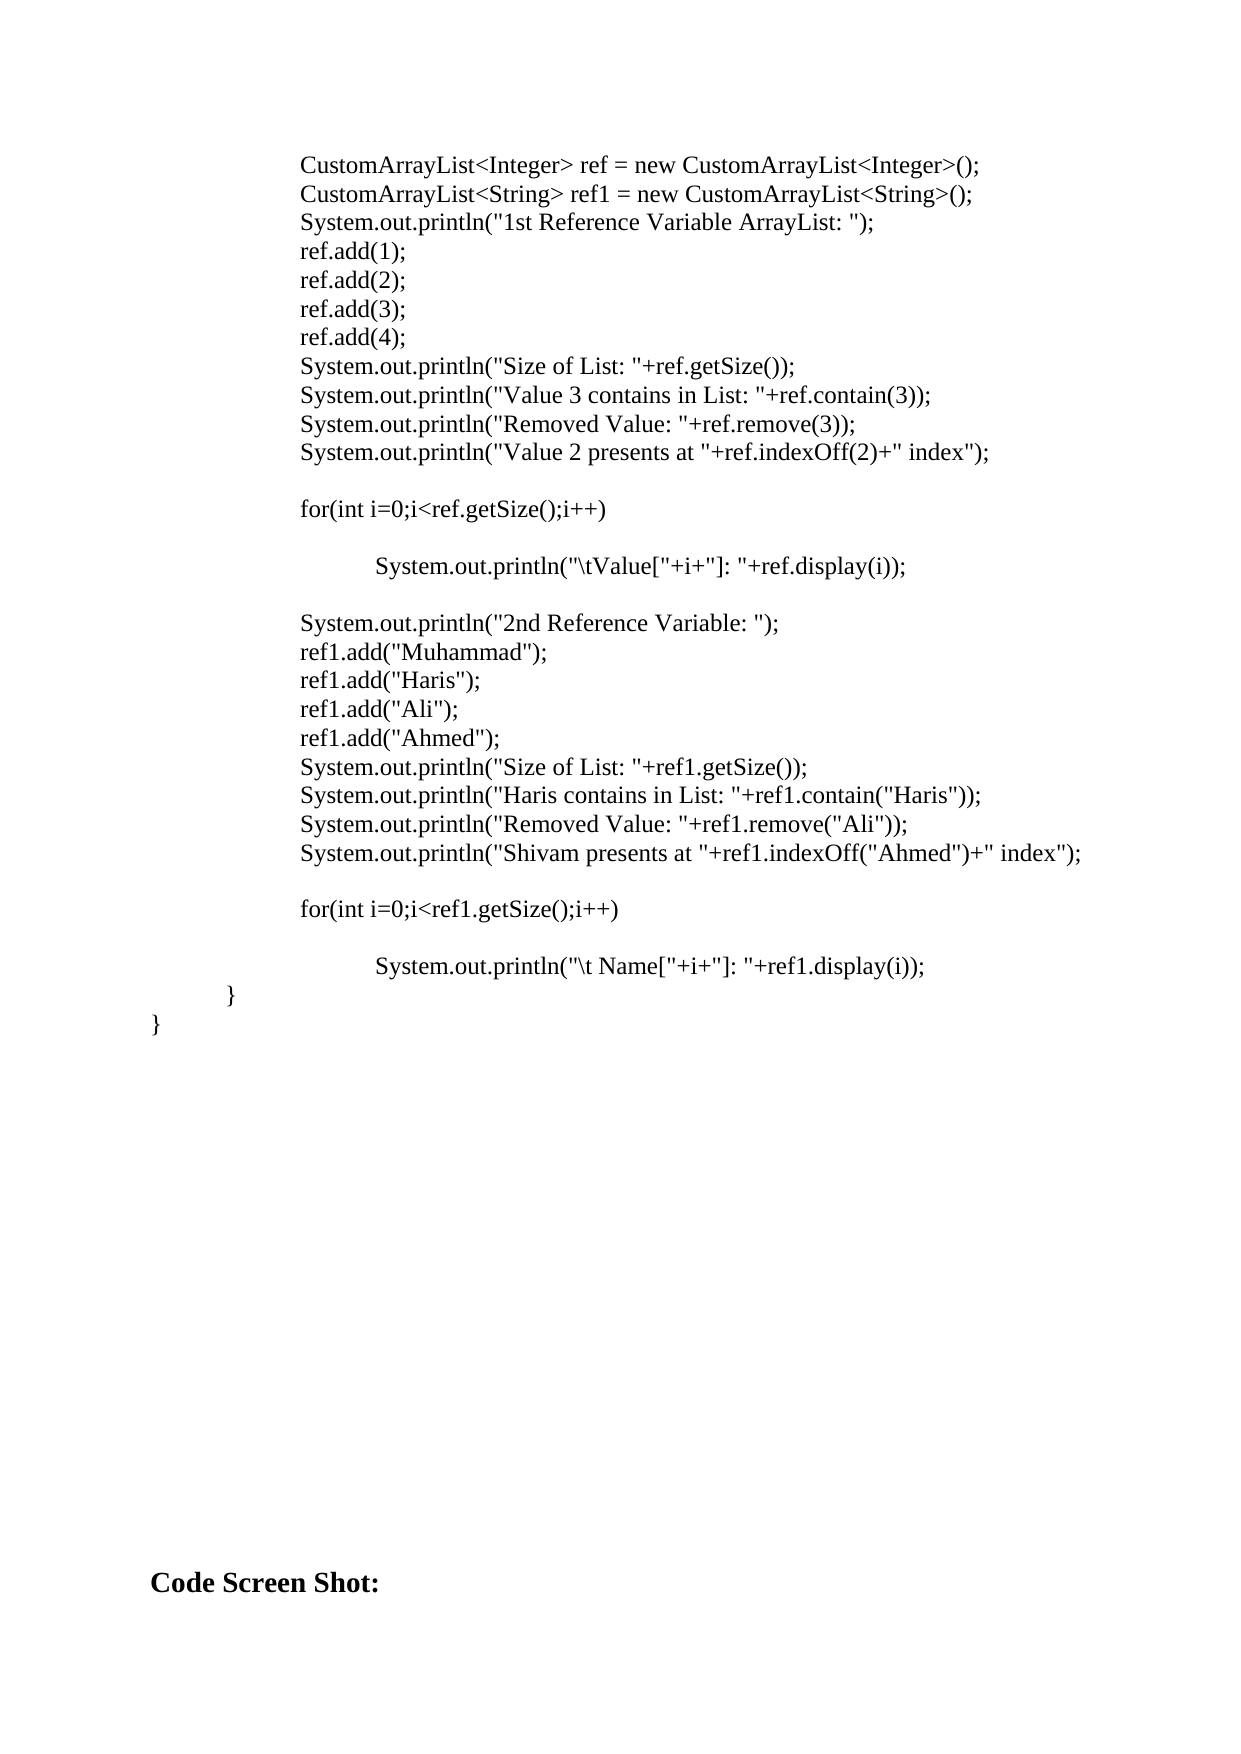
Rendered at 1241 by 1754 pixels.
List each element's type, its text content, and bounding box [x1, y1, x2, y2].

text System.out.println("Size of List: "+ref.getSize()); [150, 351, 1090, 380]
text CustomArrayList<String> ref1 = new CustomArrayList<String>(); [150, 179, 1090, 207]
text } [150, 980, 1090, 1009]
text ref.add(4); [150, 322, 1090, 351]
text ref.add(2); [150, 265, 1090, 294]
text ref1.add("Haris"); [150, 665, 1090, 694]
text System.out.println("\tValue["+i+"]: "+ref.display(i)); [150, 551, 1090, 580]
text System.out.println("Shivam presents at "+ref1.indexOff("Ahmed")+" index"); [150, 838, 1090, 867]
text System.out.println("2nd Reference Variable: "); [150, 608, 1090, 637]
text System.out.println("Value 3 contains in List: "+ref.contain(3)); [150, 380, 1090, 409]
text } [150, 1009, 1090, 1038]
text for(int i=0;i<ref1.getSize();i++) [150, 894, 1090, 923]
text ref.add(1); [150, 236, 1090, 265]
text System.out.println("Haris contains in List: "+ref1.contain("Haris")); [150, 780, 1090, 809]
text System.out.println("Size of List: "+ref1.getSize()); [150, 752, 1090, 780]
text ref.add(3); [150, 294, 1090, 322]
text ref1.add("Ali"); [150, 694, 1090, 723]
text System.out.println("Removed Value: "+ref1.remove("Ali")); [150, 809, 1090, 838]
text System.out.println("1st Reference Variable ArrayList: "); [150, 207, 1090, 236]
text CustomArrayList<Integer> ref = new CustomArrayList<Integer>(); [150, 150, 1090, 179]
text System.out.println("\t Name["+i+"]: "+ref1.display(i)); [150, 951, 1090, 980]
text System.out.println("Value 2 presents at "+ref.indexOff(2)+" index"); [150, 437, 1090, 466]
text ref1.add("Muhammad"); [150, 637, 1090, 665]
text ref1.add("Ahmed"); [150, 723, 1090, 752]
text Code Screen Shot: [150, 1565, 1090, 1598]
text System.out.println("Removed Value: "+ref.remove(3)); [150, 409, 1090, 437]
text for(int i=0;i<ref.getSize();i++) [150, 494, 1090, 523]
